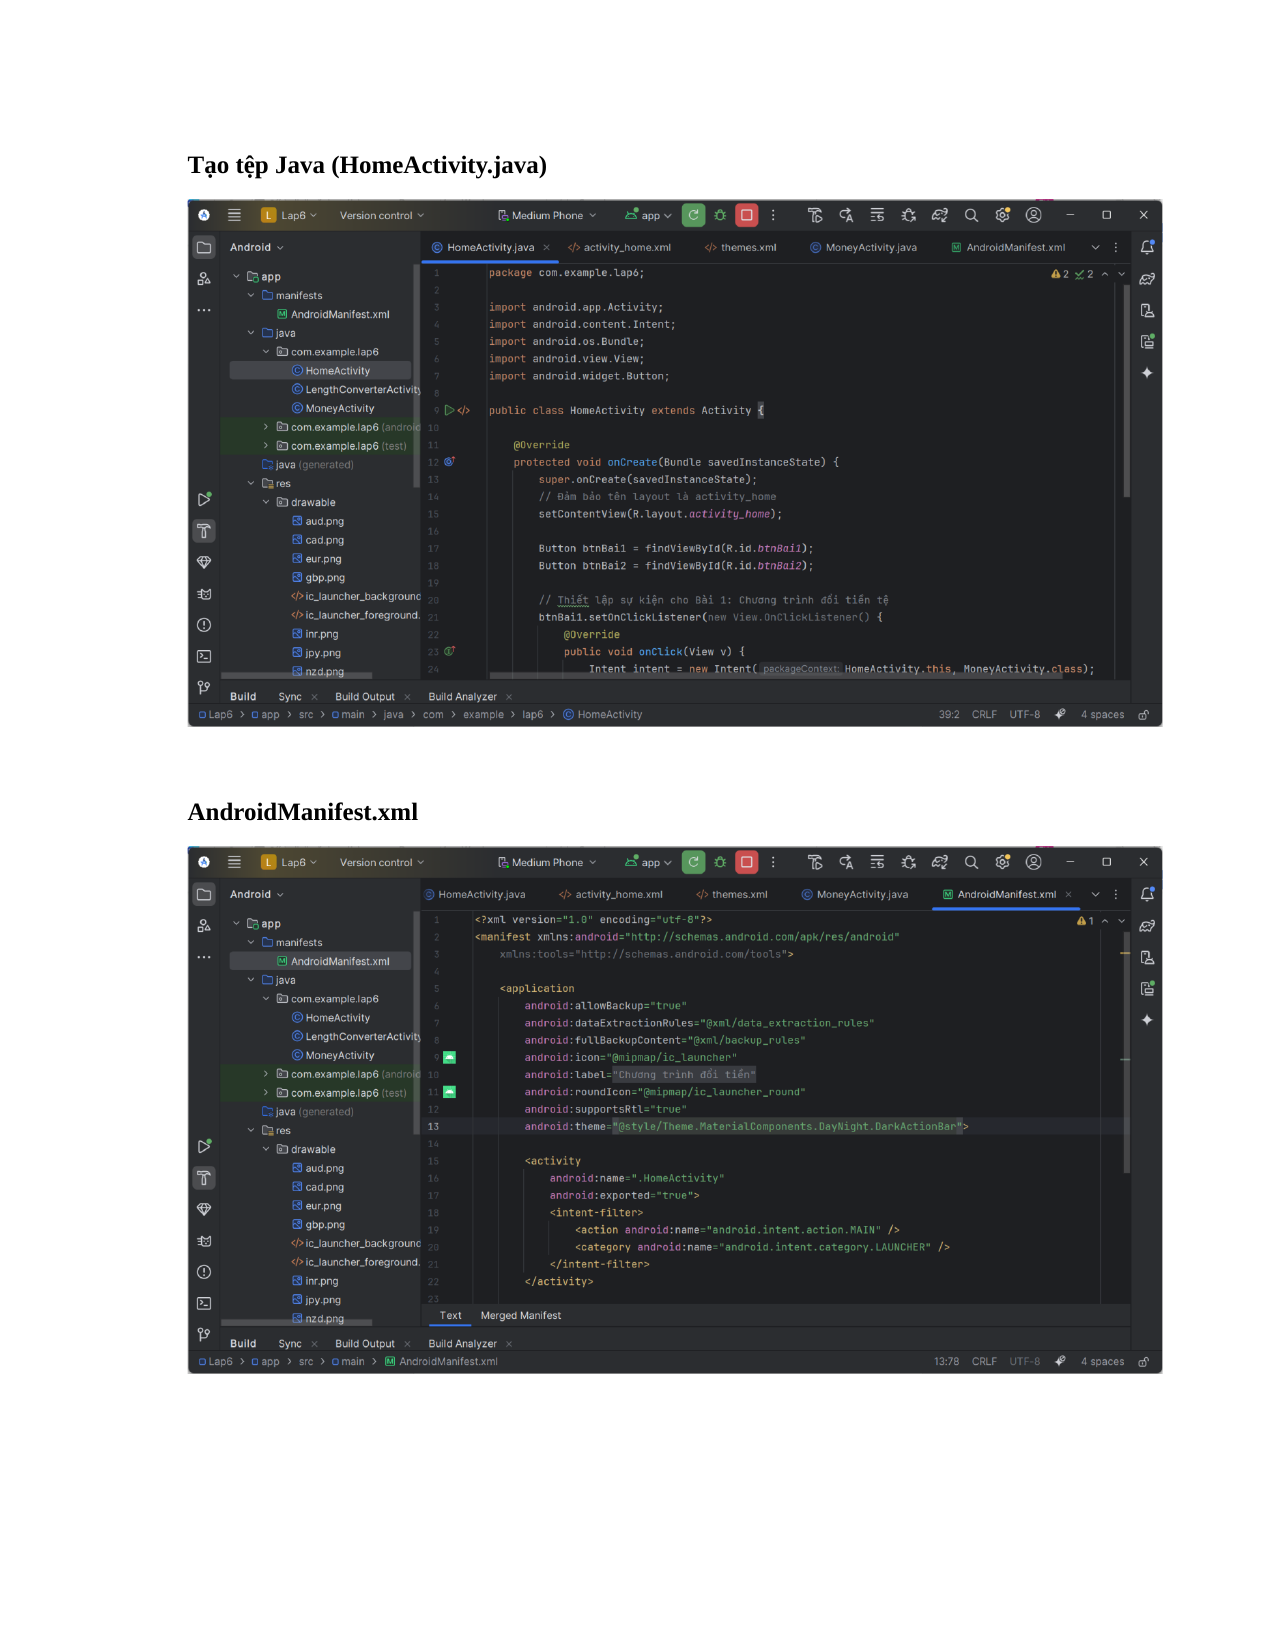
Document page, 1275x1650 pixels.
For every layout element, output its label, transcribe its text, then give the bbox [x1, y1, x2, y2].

picture [187, 846, 1163, 1374]
text AndroidManifest.xml [187, 797, 1125, 826]
text Tạo tệp Java (HomeActivity.java) [187, 150, 1125, 179]
picture [187, 199, 1163, 727]
